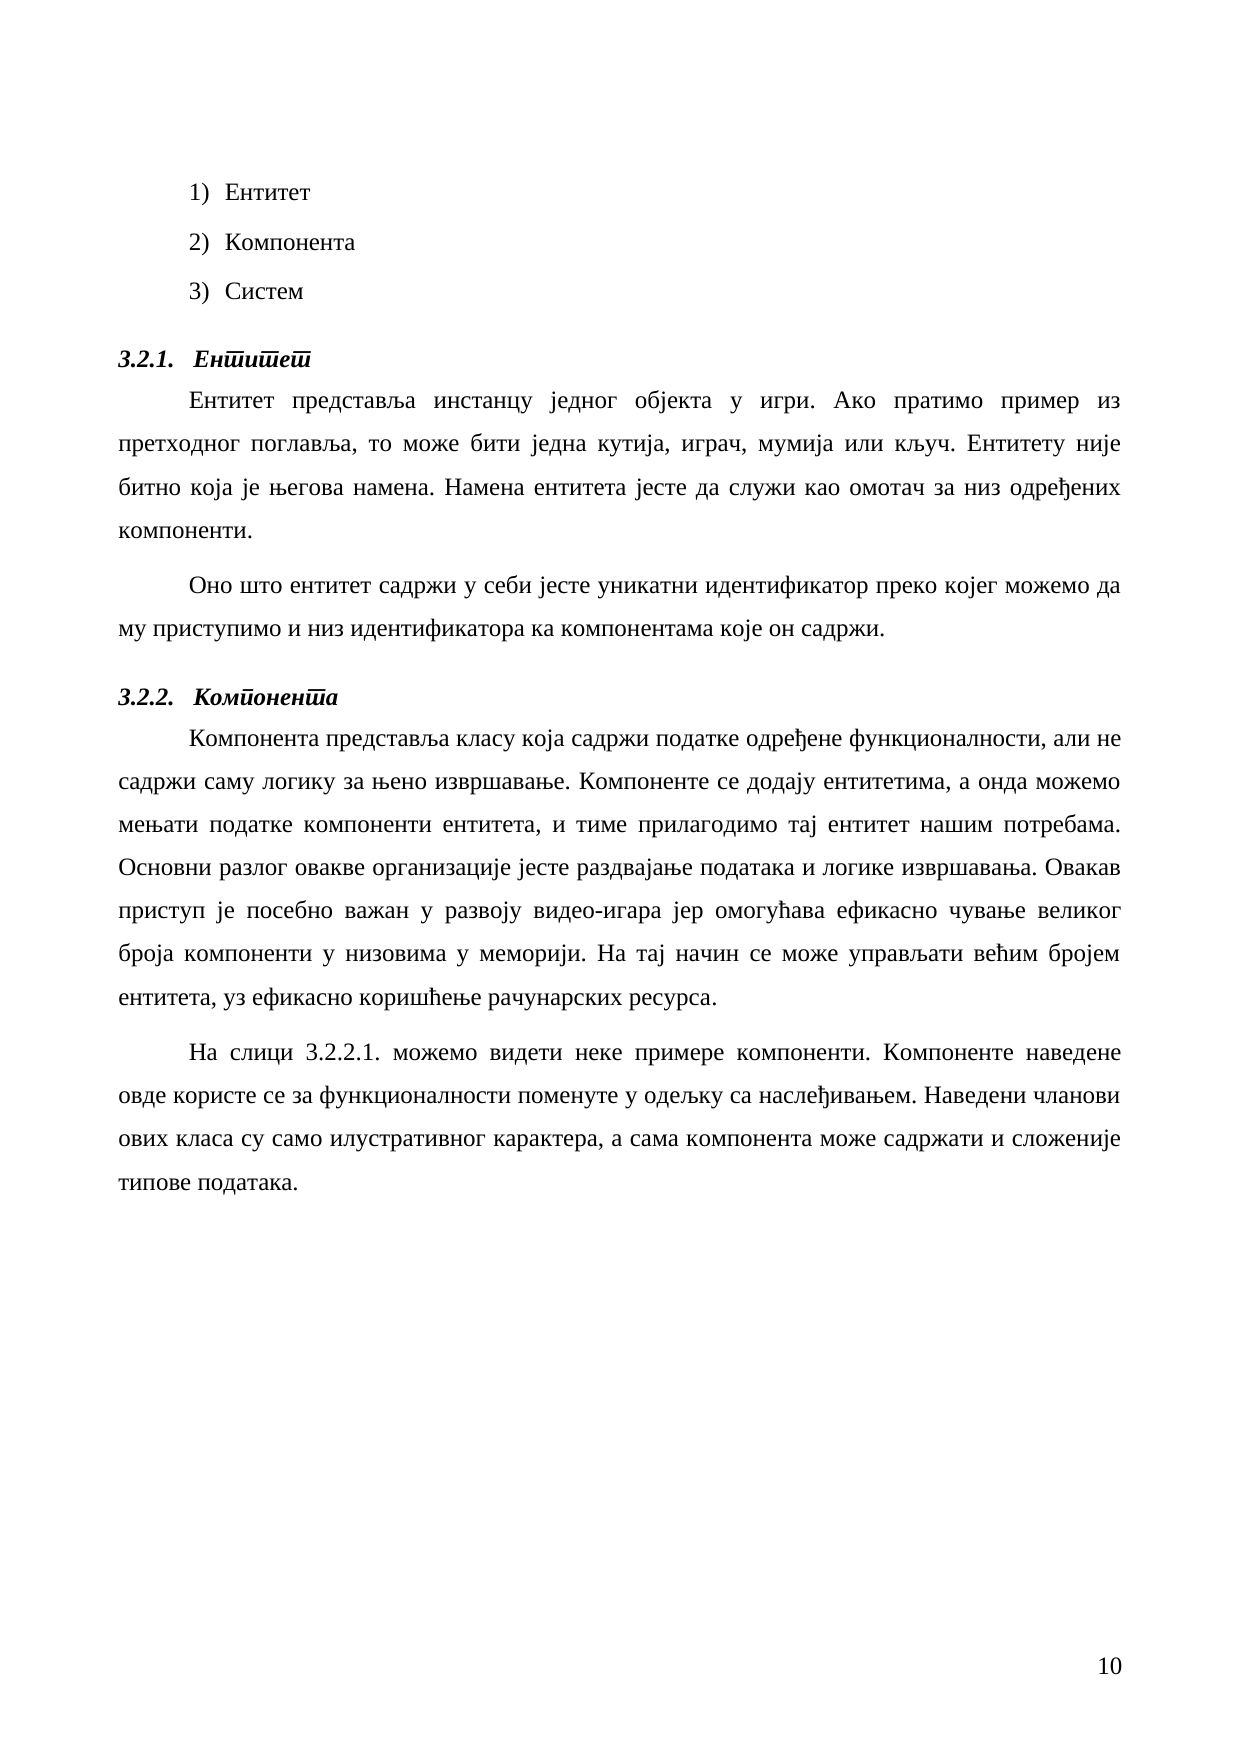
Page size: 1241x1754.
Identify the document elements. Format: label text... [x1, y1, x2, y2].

text Оно што ентитет садржи у себи јесте уникатни идентификатор преко којег можемо да му приступимо и низ идентификатора ка компонентама које он садржи. [118, 570, 1122, 642]
text Компонента [189, 227, 1122, 255]
text Ентитет [118, 344, 1122, 373]
text Компонента представља класу која садржи податке одређене функционалности, али не садржи саму логику за њено извршавање. Компоненте се додају ентитетима, а онда можемо мењати податке компоненти ентитета, и тиме прилагодимо тај ентитет нашим потребама. Основни разлог овакве организације јесте раздвајање података и логике извршавања. Овакав приступ је посебно важан у развоју видео-игара јер омогућава ефикасно чување великог броја компоненти у низовима у меморији. На тај начин се може управљати већим бројем ентитета, уз ефикасно коришћење рачунарских ресурса. [118, 723, 1122, 1010]
text Систем [189, 276, 1122, 305]
text Компонента [118, 682, 1122, 710]
text Ентитет [189, 177, 1122, 206]
text Ентитет представља инстанцу једног објекта у игри. Ако пратимо пример из претходног поглавља, то може бити једна кутија, играч, мумија или кључ. Ентитету није битно која је његова намена. Намена ентитета јесте да служи као омотач за низ одређених компоненти. [118, 385, 1122, 543]
text На слици 3.2.2.1. можемо видети неке примере компоненти. Компоненте наведене овде користе се за функционалности поменуте у одељку са наслеђивањем. Наведени чланови ових класа су само илустративног карактера, а сама компонента може садржати и сложеније типове података. [118, 1037, 1122, 1195]
